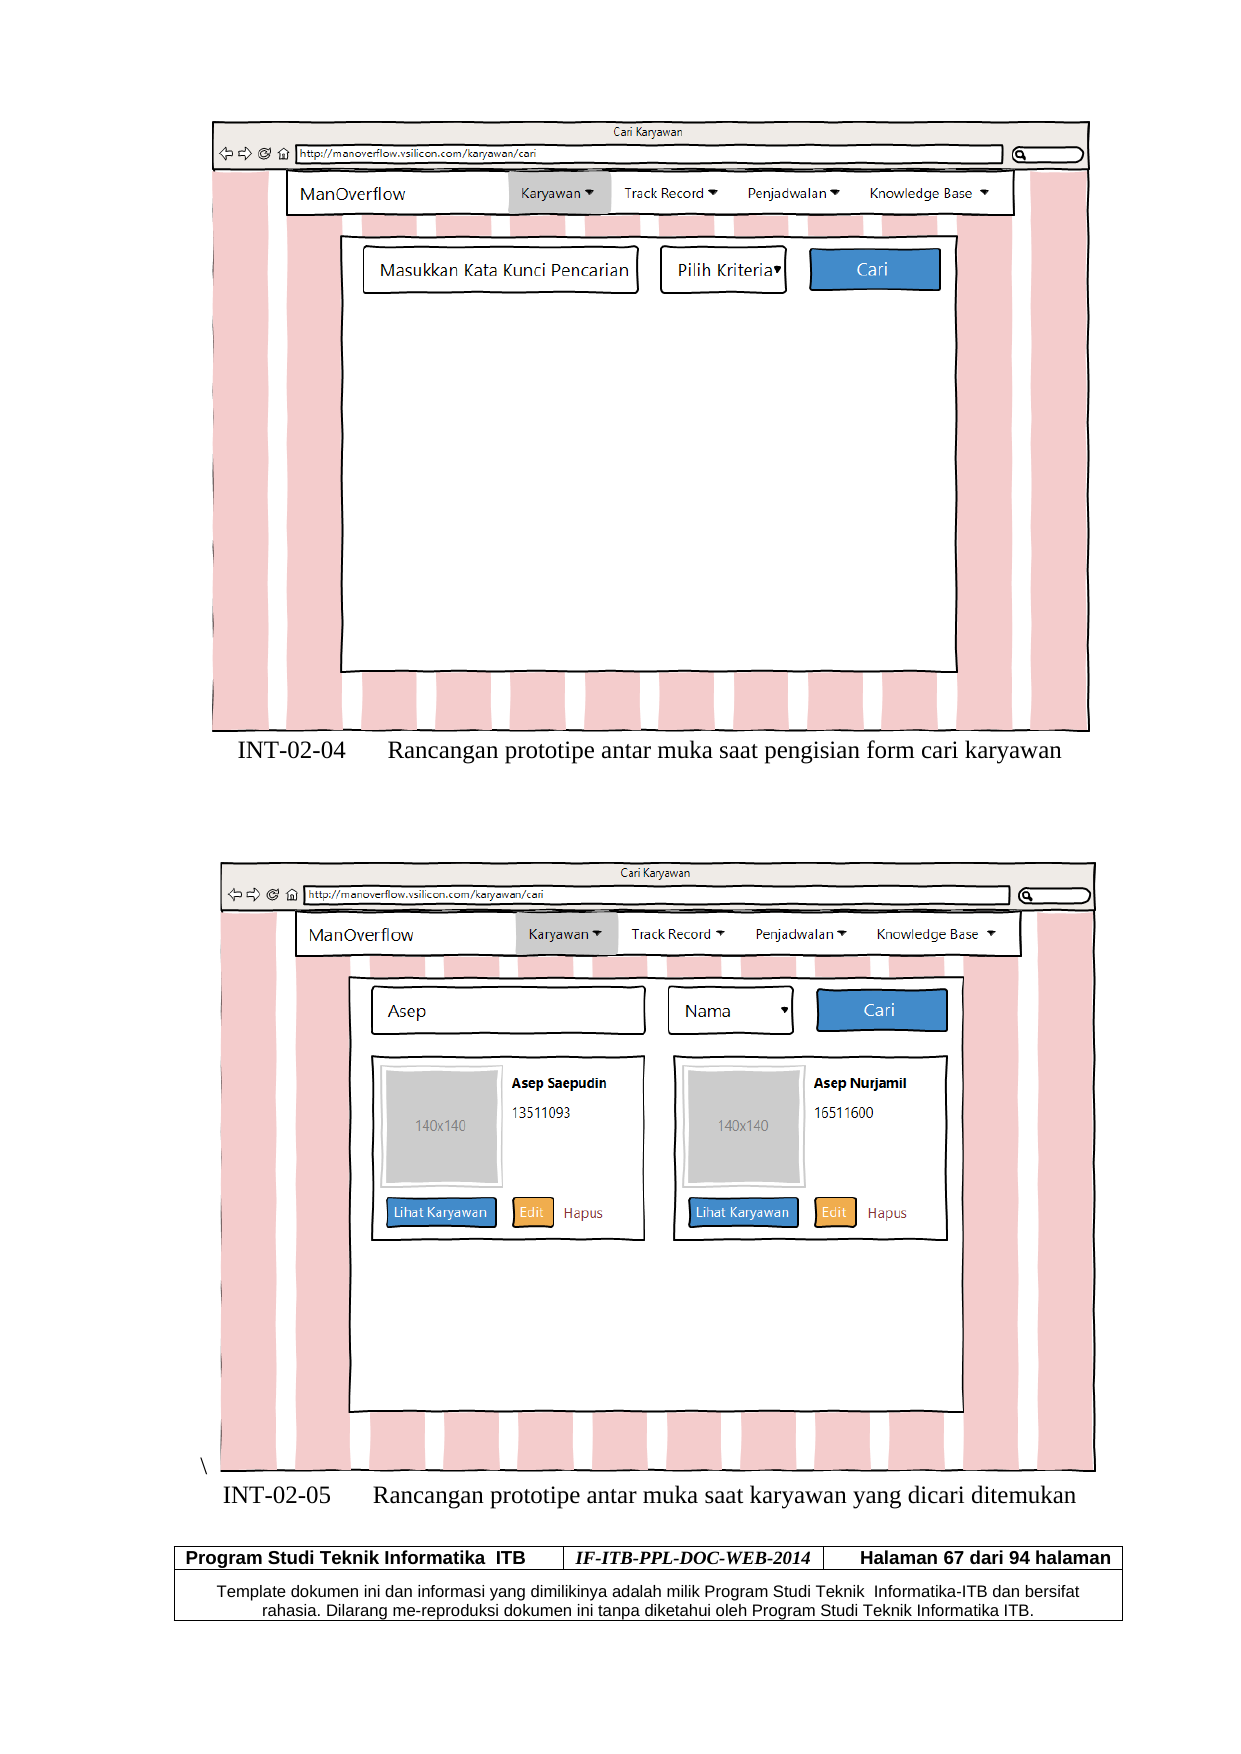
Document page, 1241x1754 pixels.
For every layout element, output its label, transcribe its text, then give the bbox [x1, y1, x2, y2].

picture [213, 858, 1100, 1475]
picture [206, 118, 1093, 736]
